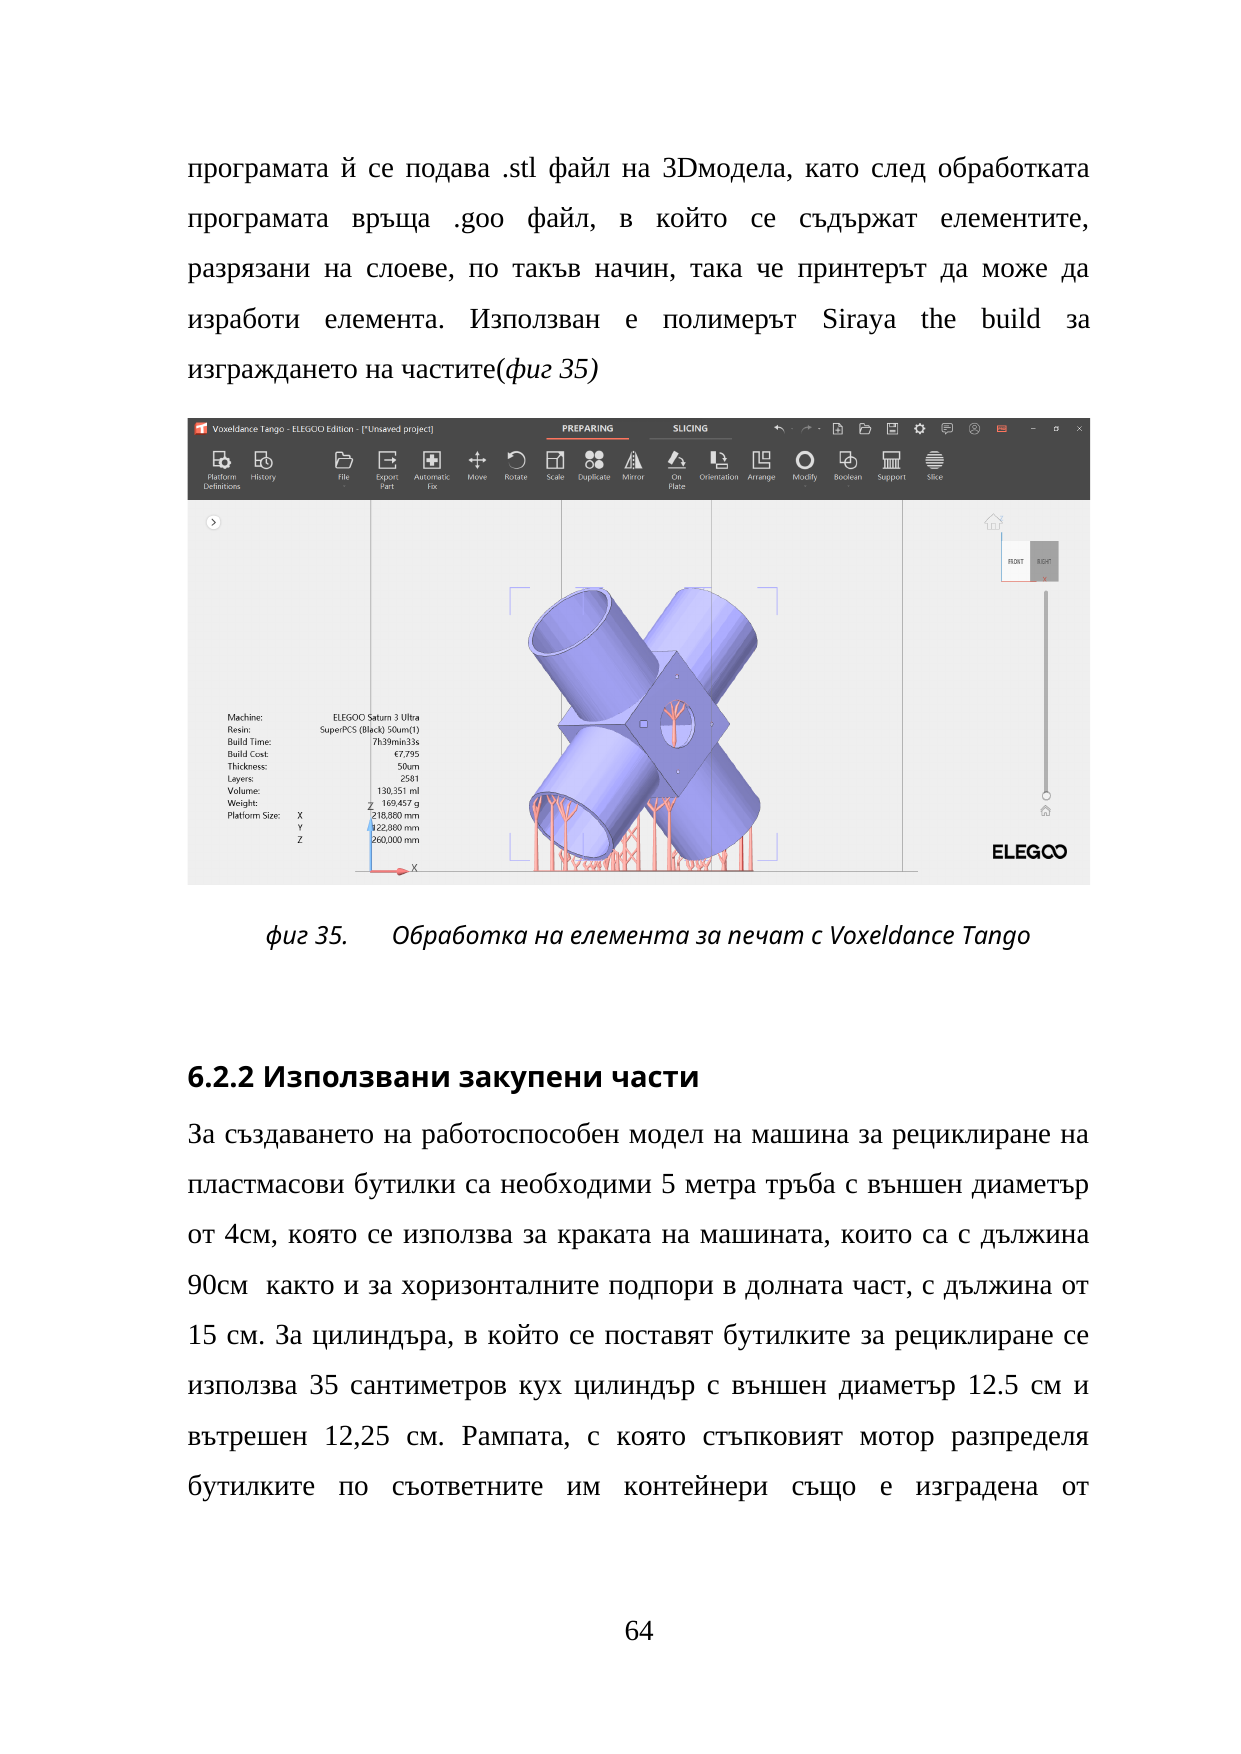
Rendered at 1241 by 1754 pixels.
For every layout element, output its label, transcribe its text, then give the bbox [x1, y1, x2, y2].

subtitle Използвани закупени части [187, 1056, 1090, 1096]
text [187, 1116, 1090, 1502]
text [187, 150, 1090, 385]
text Обработка на елемента за печат с Voxeldance Tango [209, 918, 1090, 952]
picture [187, 418, 1091, 885]
